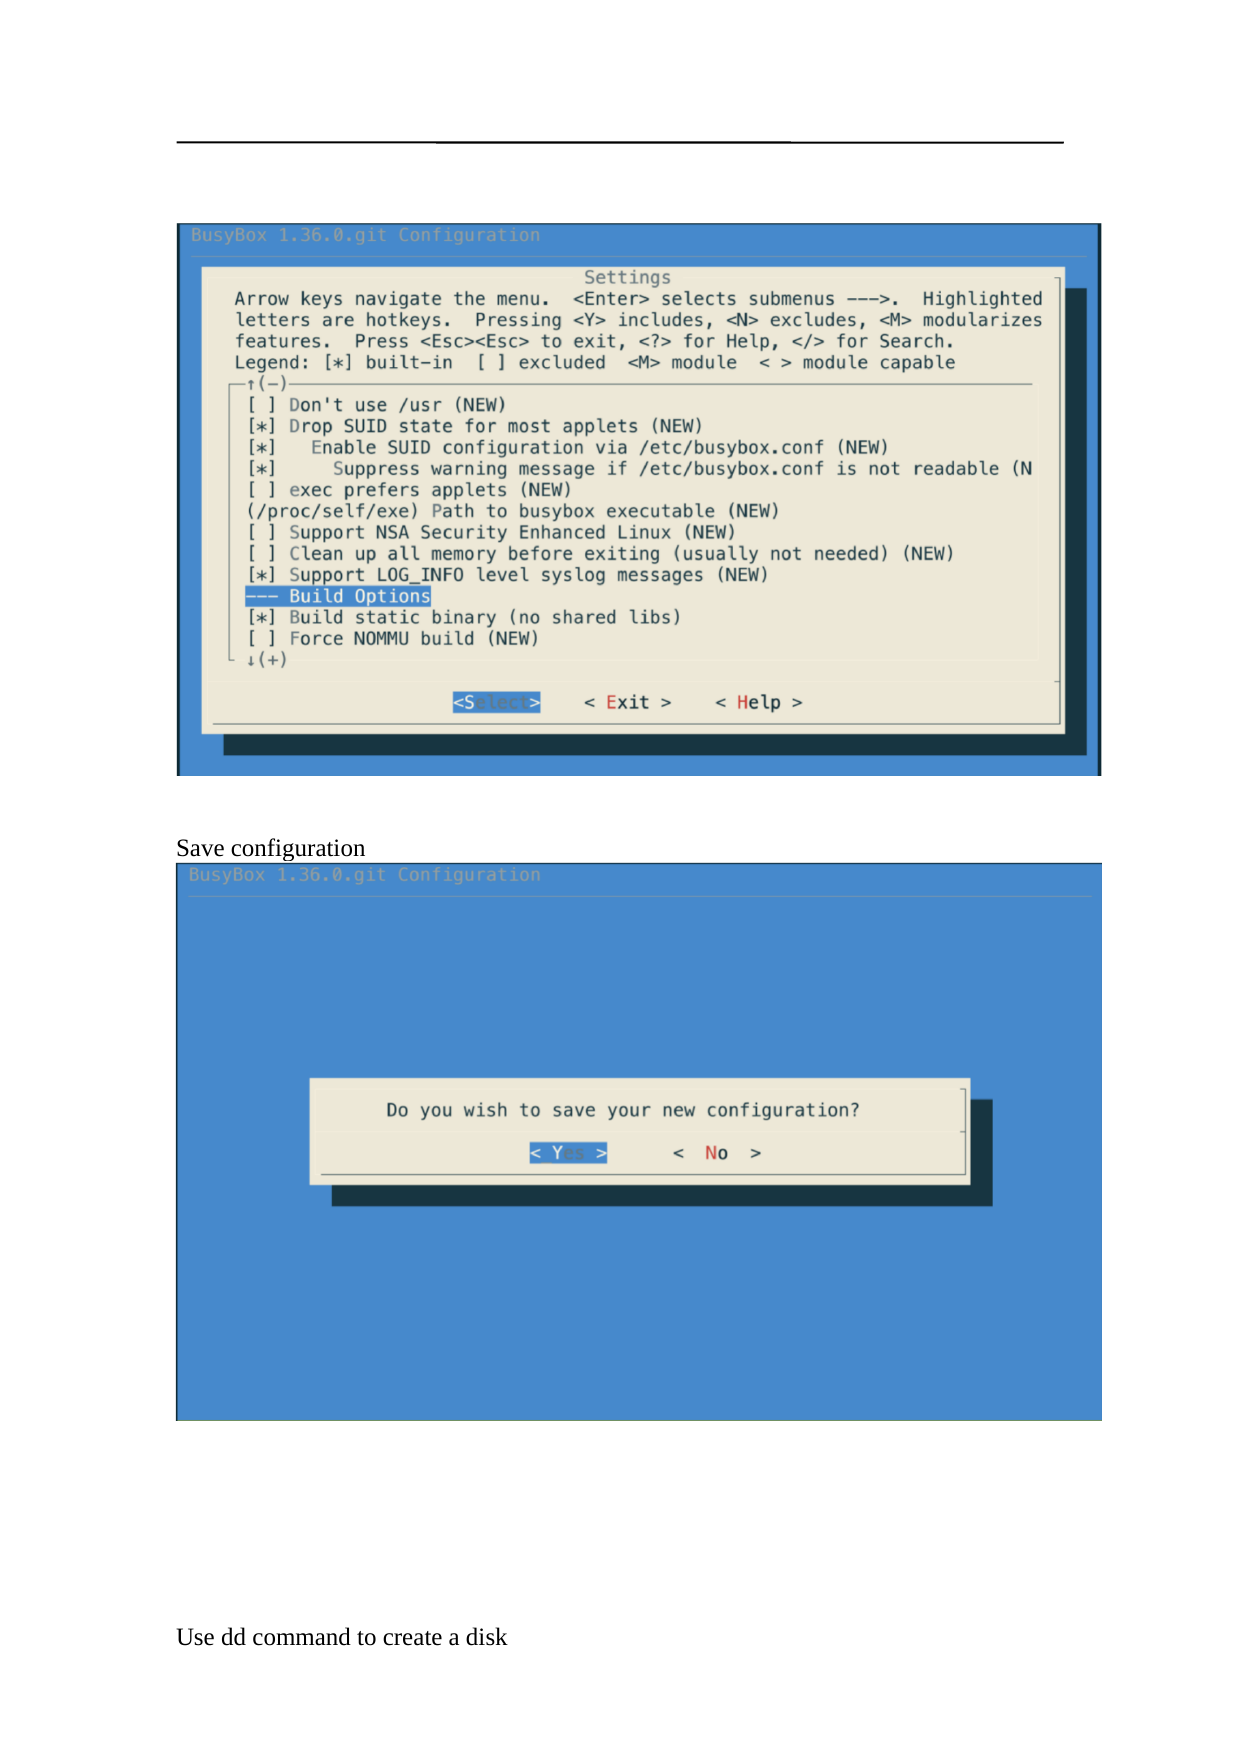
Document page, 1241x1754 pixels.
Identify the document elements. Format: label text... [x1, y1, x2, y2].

picture [175, 220, 1102, 776]
text Save configuration [176, 833, 1066, 861]
text Use dd command to create a disk [176, 1622, 1066, 1651]
picture [175, 861, 1102, 1421]
